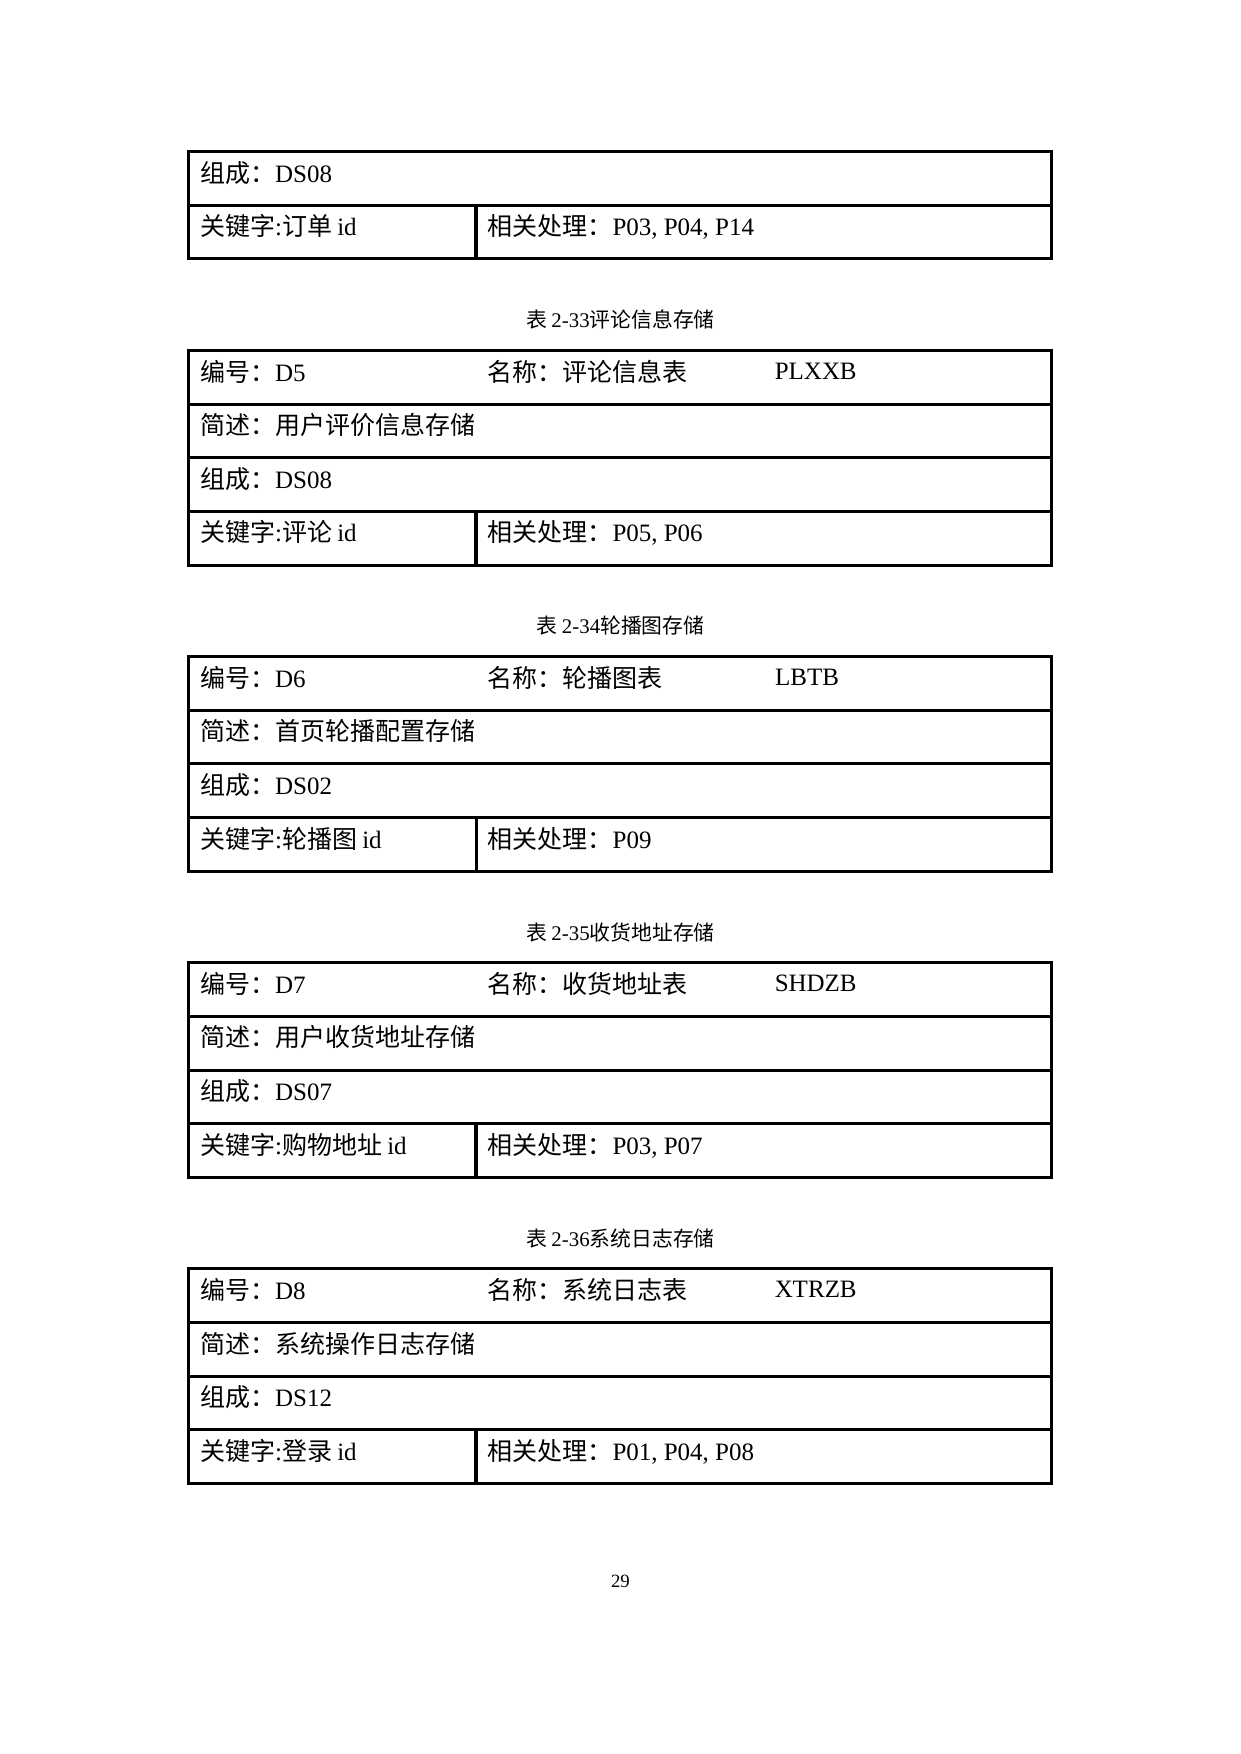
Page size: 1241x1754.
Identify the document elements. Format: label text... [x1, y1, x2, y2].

text 表 2-34轮播图存储 [187, 610, 1053, 640]
text 表 2-33评论信息存储 [187, 303, 1053, 334]
table_cell 组成：DS02 [190, 765, 1050, 816]
table_cell 关键字:轮播图id [190, 819, 475, 869]
table_header 编号：D8 [190, 1270, 476, 1321]
table_cell 组成：DS07 [190, 1072, 1050, 1122]
table_cell 相关处理：P01, P04, P08 [478, 1431, 1050, 1482]
table_cell 相关处理：P09 [478, 819, 1050, 869]
table_cell 关键字:购物地址id [190, 1125, 474, 1176]
table_header 名称：评论信息表 [476, 352, 763, 402]
table_cell 关键字:评论id [190, 513, 474, 563]
table_cell 简述：系统操作日志存储 [190, 1324, 1050, 1374]
table_cell 关键字:登录id [190, 1431, 474, 1482]
text 表 2-36系统日志存储 [187, 1222, 1053, 1252]
table_cell 简述：首页轮播配置存储 [190, 712, 1050, 762]
table_header 编号：D6 [190, 658, 476, 709]
table_cell 组成：DS08 [190, 459, 1050, 510]
table_header 编号：D7 [190, 964, 476, 1015]
table_cell 相关处理：P05, P06 [478, 513, 1050, 563]
table_header 名称：收货地址表 [476, 964, 763, 1015]
table_header 编号：D5 [190, 352, 476, 402]
table_cell 关键字:订单id [190, 207, 474, 257]
table_header XTRZB [763, 1270, 1050, 1321]
text 表 2-35收货地址存储 [187, 916, 1053, 946]
table_header LBTB [764, 658, 1050, 709]
table_header 名称：轮播图表 [476, 658, 764, 709]
table_cell 相关处理：P03, P07 [478, 1125, 1050, 1176]
table_cell 简述：用户收货地址存储 [190, 1018, 1050, 1068]
table_cell 简述：用户评价信息存储 [190, 406, 1050, 456]
table_cell 相关处理：P03, P04, P14 [478, 207, 1050, 257]
table_cell 组成：DS12 [190, 1378, 1050, 1428]
table_header SHDZB [763, 964, 1050, 1015]
table_header 名称：系统日志表 [476, 1270, 763, 1321]
table_header PLXXB [763, 352, 1050, 402]
table_cell 组成：DS08 [190, 153, 1050, 204]
